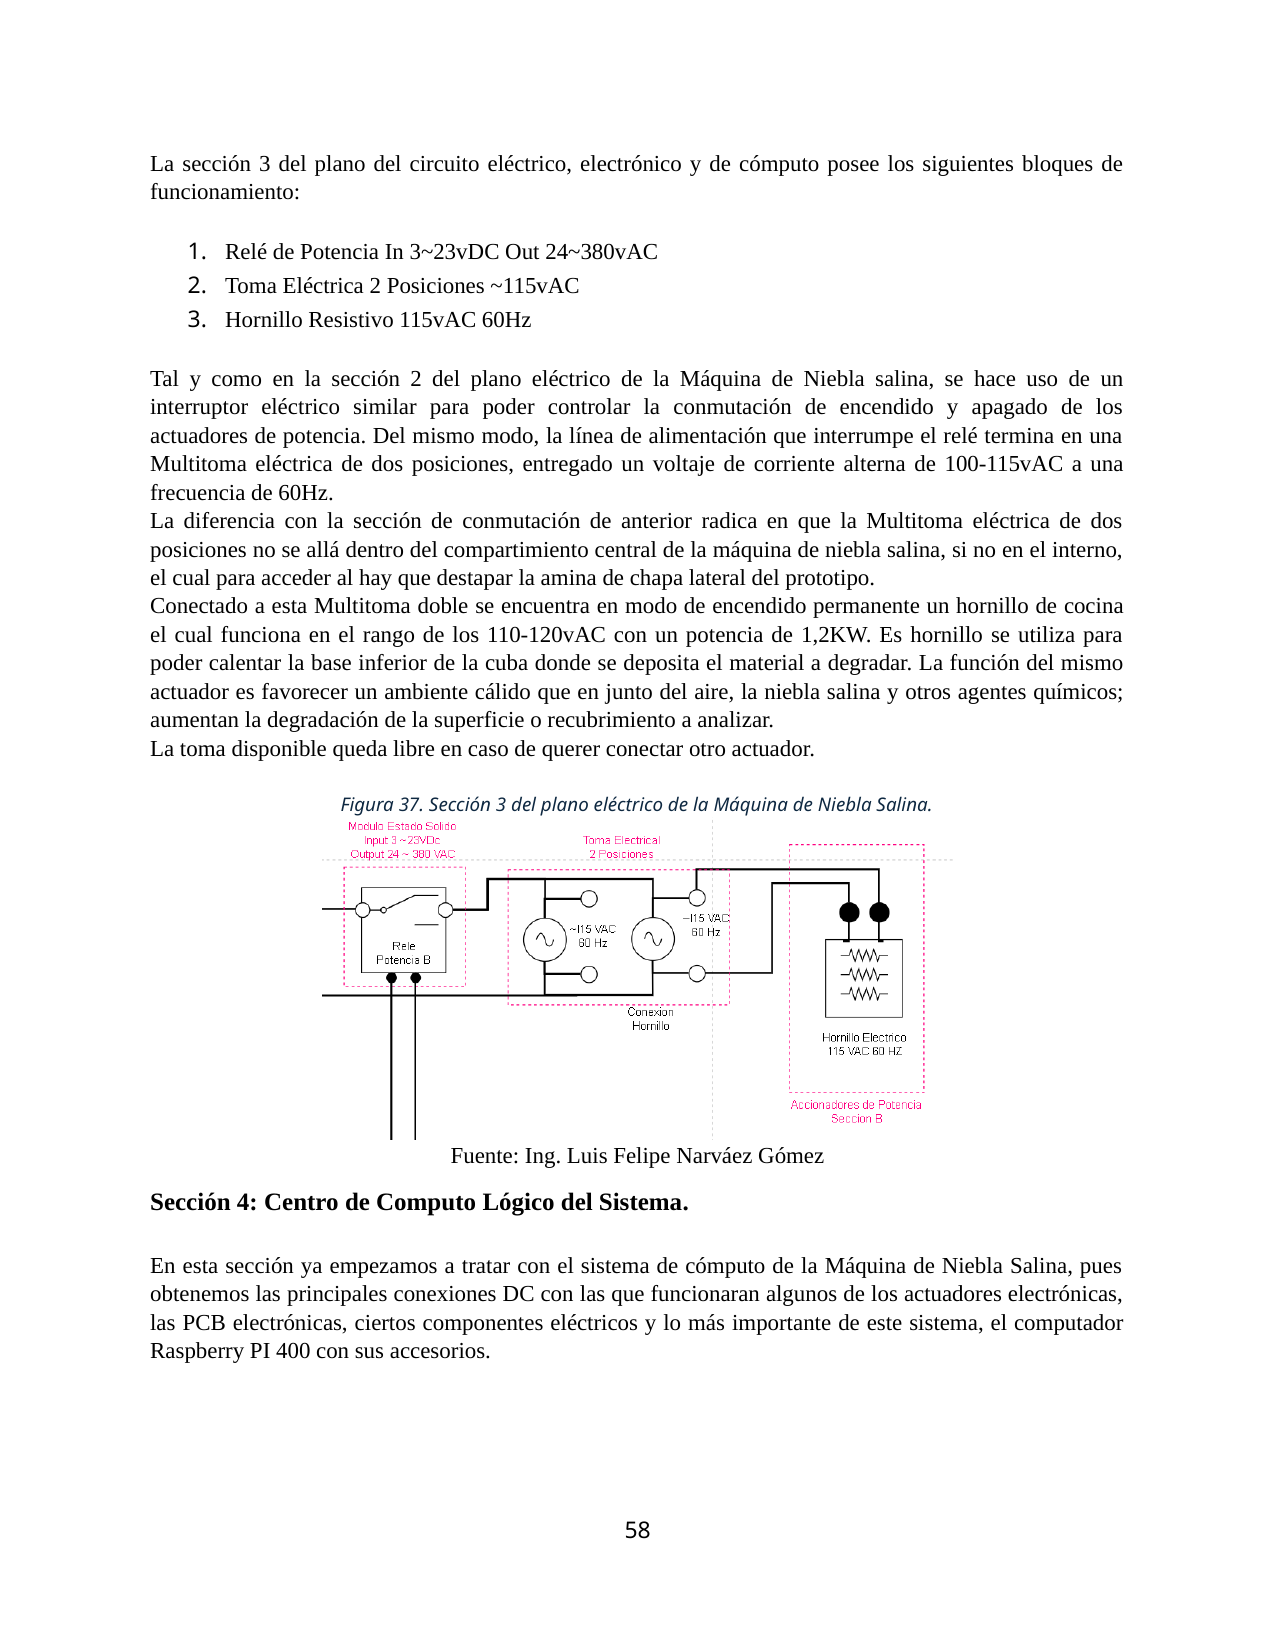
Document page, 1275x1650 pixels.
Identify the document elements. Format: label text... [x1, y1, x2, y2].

text La toma disponible queda libre en caso de querer conectar otro actuador. [150, 735, 1125, 761]
text Tal y como en la sección 2 del plano eléctrico de la Máquina de Niebla salina, se hace uso de un interruptor eléctrico similar para poder controlar la conmutación de encendido y apagado de los actuadores de potencia. Del mismo modo, la línea de alimentación que interrumpe el relé termina en una Multitoma eléctrica de dos posiciones, entregado un voltaje de corriente alterna de 100-115vAC a una frecuencia de 60Hz. [150, 365, 1125, 505]
list Toma Eléctrica 2 Posiciones ~115vAC [187, 269, 1125, 300]
text Conectado a esta Multitoma doble se encuentra en modo de encendido permanente un hornillo de cocina el cual funciona en el rango de los 110-120vAC con un potencia de 1,2KW. Es hornillo se utiliza para poder calentar la base inferior de la cuba donde se deposita el material a degradar. La función del mismo actuador es favorecer un ambiente cálido que en junto del aire, la niebla salina y otros agentes químicos; aumentan la degradación de la superficie o recubrimiento a analizar. [150, 592, 1125, 733]
list Hornillo Resistivo 115vAC 60Hz [187, 303, 1125, 334]
picture [322, 817, 953, 1140]
text Figura 37. Sección 3 del plano eléctrico de la Máquina de Niebla Salina. [150, 792, 1125, 817]
subtitle Sección 4: Centro de Computo Lógico del Sistema. [150, 1187, 1125, 1216]
text La sección 3 del plano del circuito eléctrico, electrónico y de cómputo posee los siguientes bloques de funcionamiento: [150, 150, 1125, 205]
text La diferencia con la sección de conmutación de anterior radica en que la Multitoma eléctrica de dos posiciones no se allá dentro del compartimiento central de la máquina de niebla salina, si no en el interno, el cual para acceder al hay que destapar la amina de chapa lateral del prototipo. [150, 507, 1125, 590]
list Relé de Potencia In 3~23vDC Out 24~380vAC [187, 235, 1125, 267]
text En esta sección ya empezamos a tratar con el sistema de cómputo de la Máquina de Niebla Salina, pues obtenemos las principales conexiones DC con las que funcionaran algunos de los actuadores electrónicas, las PCB electrónicas, ciertos componentes eléctricos y lo más importante de este sistema, el computador Raspberry PI 400 con sus accesorios. [150, 1252, 1125, 1363]
text Fuente: Ing. Luis Felipe Narváez Gómez [150, 1142, 1125, 1168]
